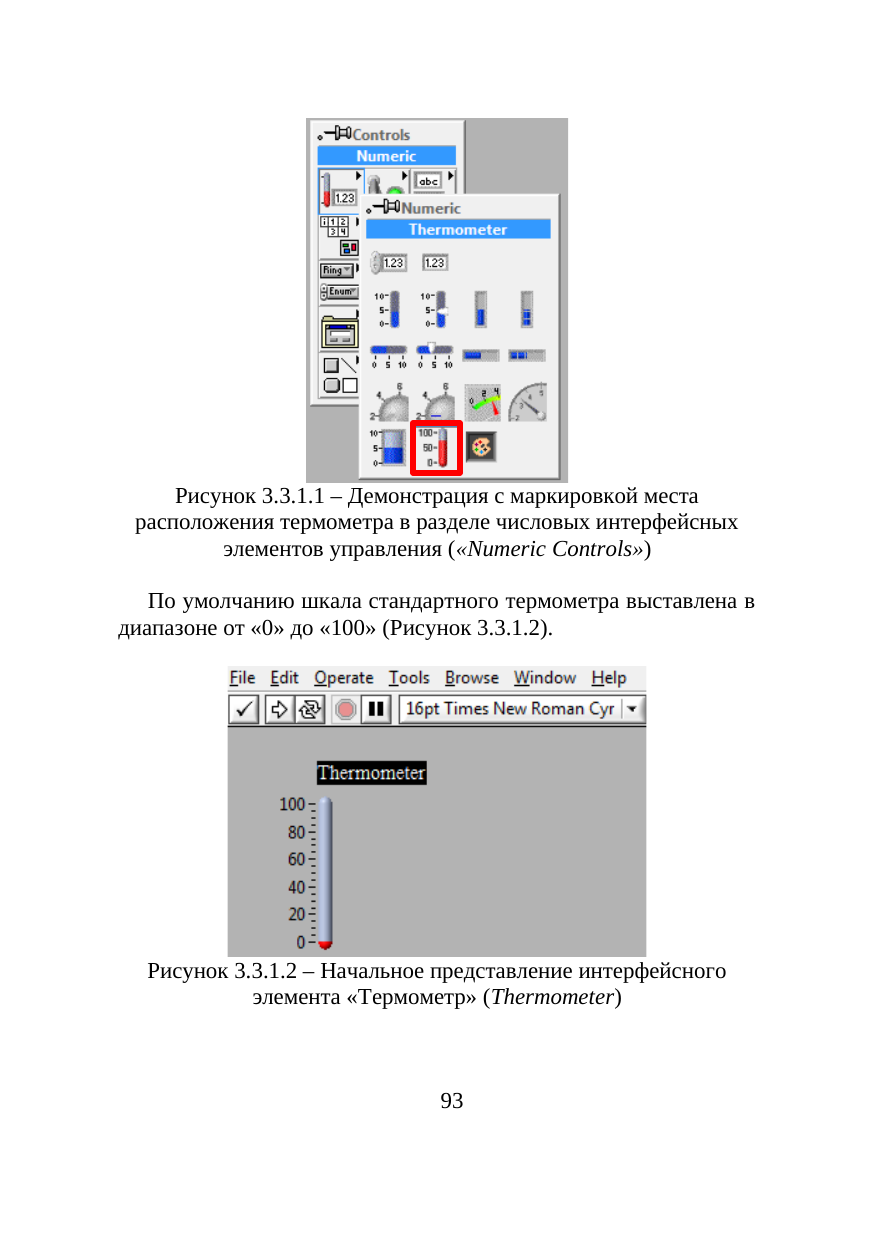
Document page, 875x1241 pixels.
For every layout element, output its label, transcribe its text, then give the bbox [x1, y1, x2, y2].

picture [306, 118, 569, 483]
text По умолчанию шкала стандартного термометра выставлена в диапазоне от «0» до «100» (Рисунок 3.3.1.2). [118, 587, 756, 640]
picture [227, 666, 647, 957]
text Рисунок 3.3.1.1 – Демонстрация с маркировкой места расположения термометра в разделе числовых интерфейсных элементов управления («Numeric Controls») [118, 482, 756, 561]
text Рисунок 3.3.1.2 – Начальное представление интерфейсного элемента «Термометр» (Thermometer) [118, 957, 756, 1010]
